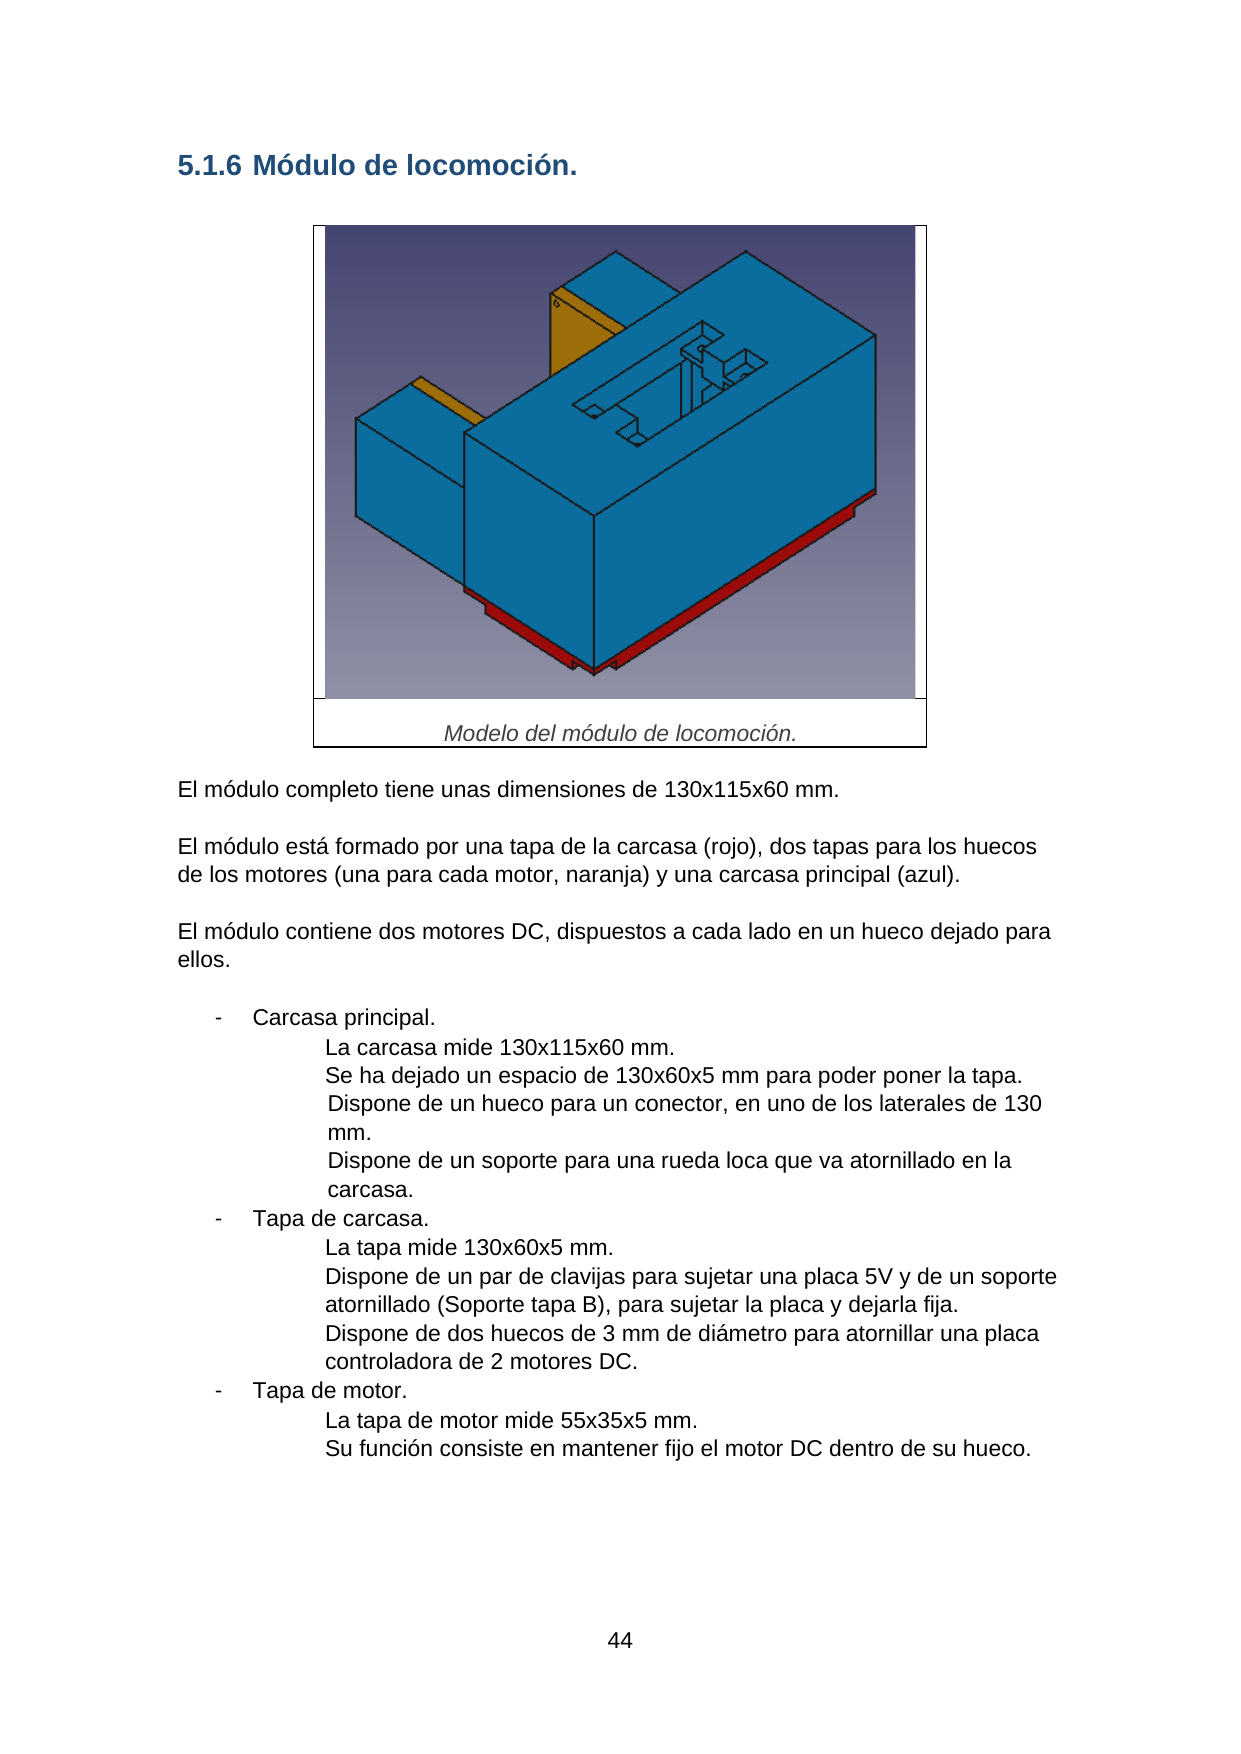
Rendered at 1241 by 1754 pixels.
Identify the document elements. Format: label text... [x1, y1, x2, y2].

list Dispone de un soporte para una rueda loca que va atornillado en la carcasa. [327, 1147, 1063, 1202]
text El módulo completo tiene unas dimensiones de 130x115x60 mm. [177, 776, 1063, 802]
text Dispone de dos huecos de 3 mm de diámetro para atornillar una placa controladora de 2 motores DC. [325, 1320, 1063, 1374]
text Su función consiste en mantener fijo el motor DC dentro de su hueco. [325, 1435, 1063, 1462]
text Se ha dejado un espacio de 130x60x5 mm para poder poner la tapa. [325, 1062, 1063, 1088]
table_header [916, 226, 926, 698]
subtitle Módulo de locomoción. [177, 148, 1063, 181]
text El módulo está formado por una tapa de la carcasa (rojo), dos tapas para los huecos de los motores (una para cada motor, naranja) y una carcasa principal (azul). [177, 833, 1063, 887]
text Dispone de un par de clavijas para sujetar una placa 5V y de un soporte atornillado (Soporte tapa B), para sujetar la placa y dejarla fija. [325, 1263, 1063, 1318]
table_header [314, 226, 325, 698]
text La tapa mide 130x60x5 mm. [325, 1234, 1063, 1261]
text La carcasa mide 130x115x60 mm. [325, 1033, 1063, 1060]
list Tapa de motor. [215, 1377, 1063, 1404]
text El módulo contiene dos motores DC, dispuestos a cada lado en un hueco dejado para ellos. [177, 918, 1063, 973]
list Tapa de carcasa. [215, 1204, 1063, 1232]
list Dispone de un hueco para un conector, en uno de los laterales de 130 mm. [327, 1090, 1063, 1145]
list Carcasa principal. [215, 1003, 1063, 1031]
picture [325, 225, 916, 699]
table_cell Modelo del módulo de locomoción. [314, 699, 926, 746]
text La tapa de motor mide 55x35x5 mm. [325, 1407, 1063, 1433]
